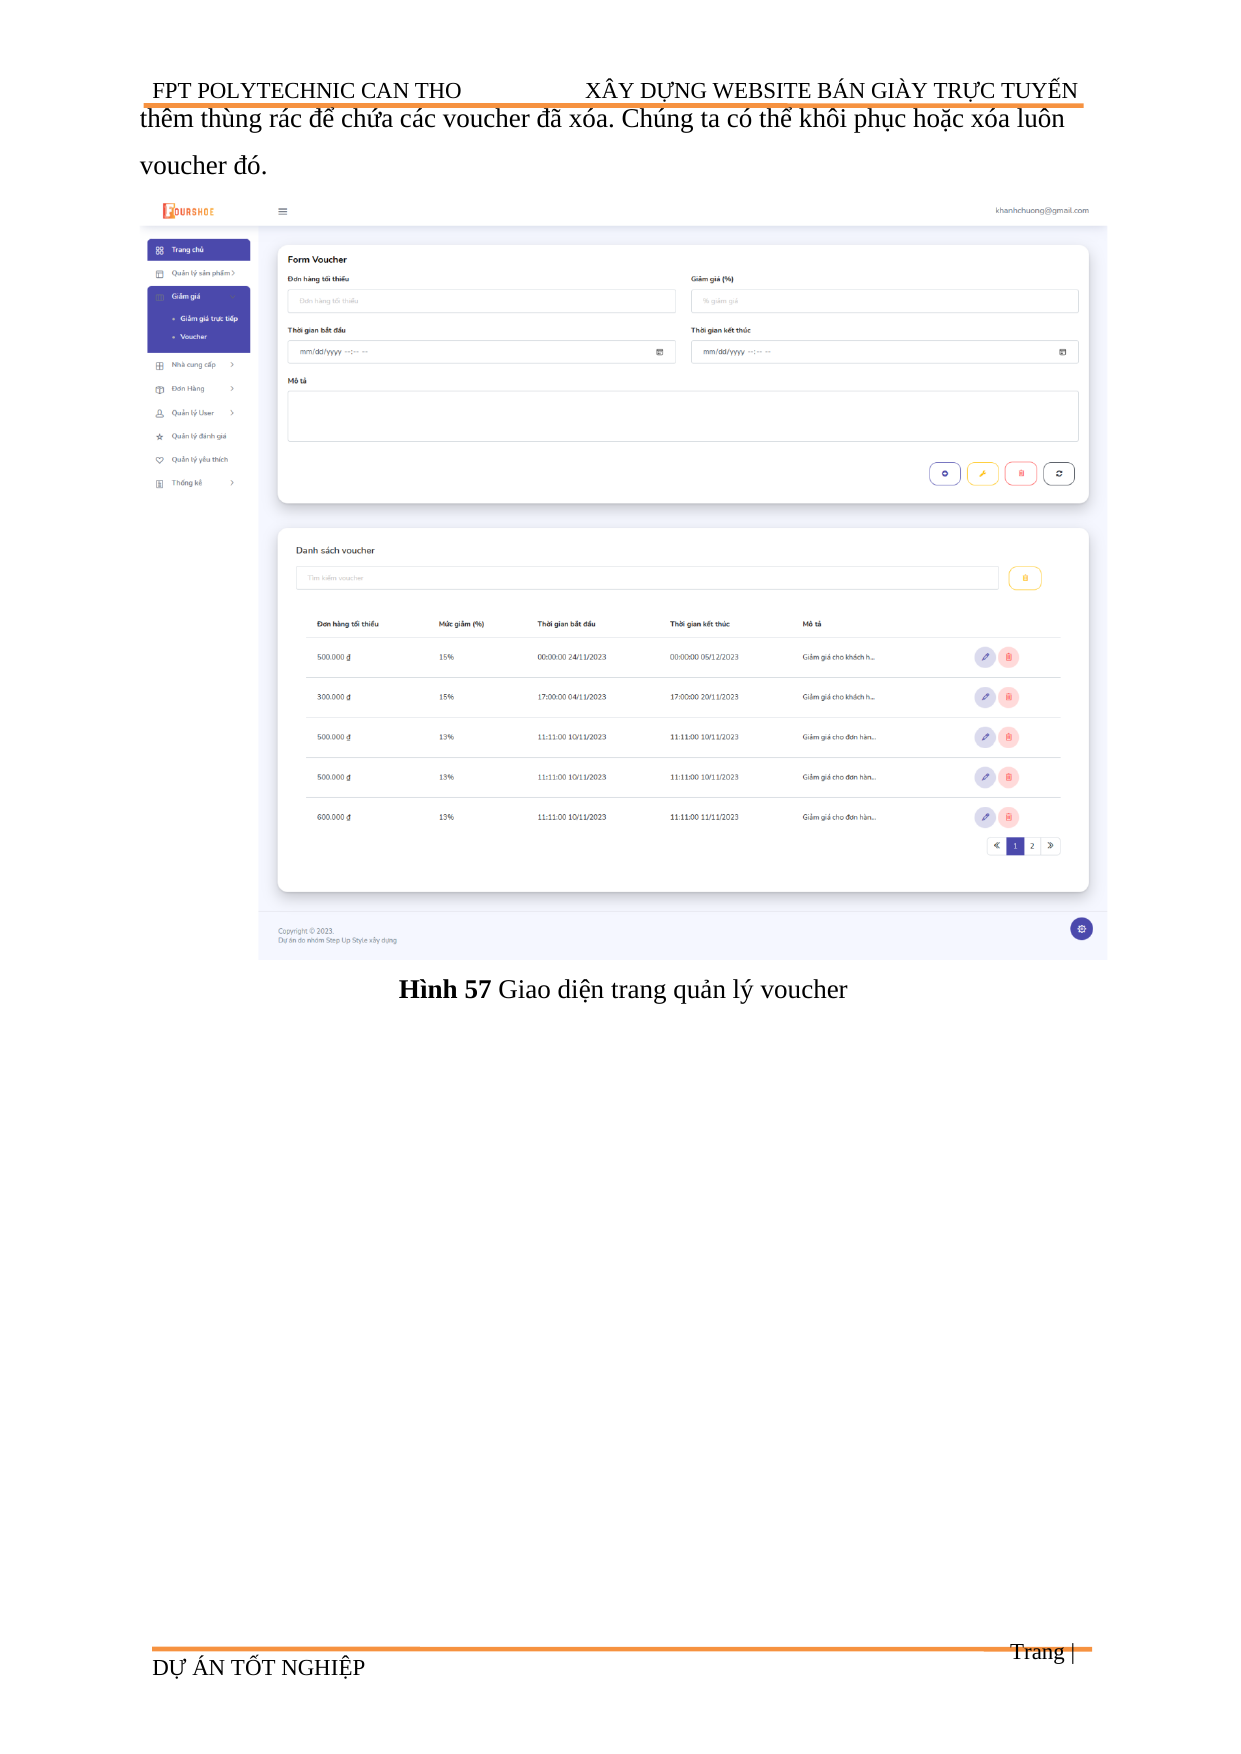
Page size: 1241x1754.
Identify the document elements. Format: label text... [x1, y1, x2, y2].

picture [139, 195, 1108, 960]
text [139, 102, 1107, 180]
